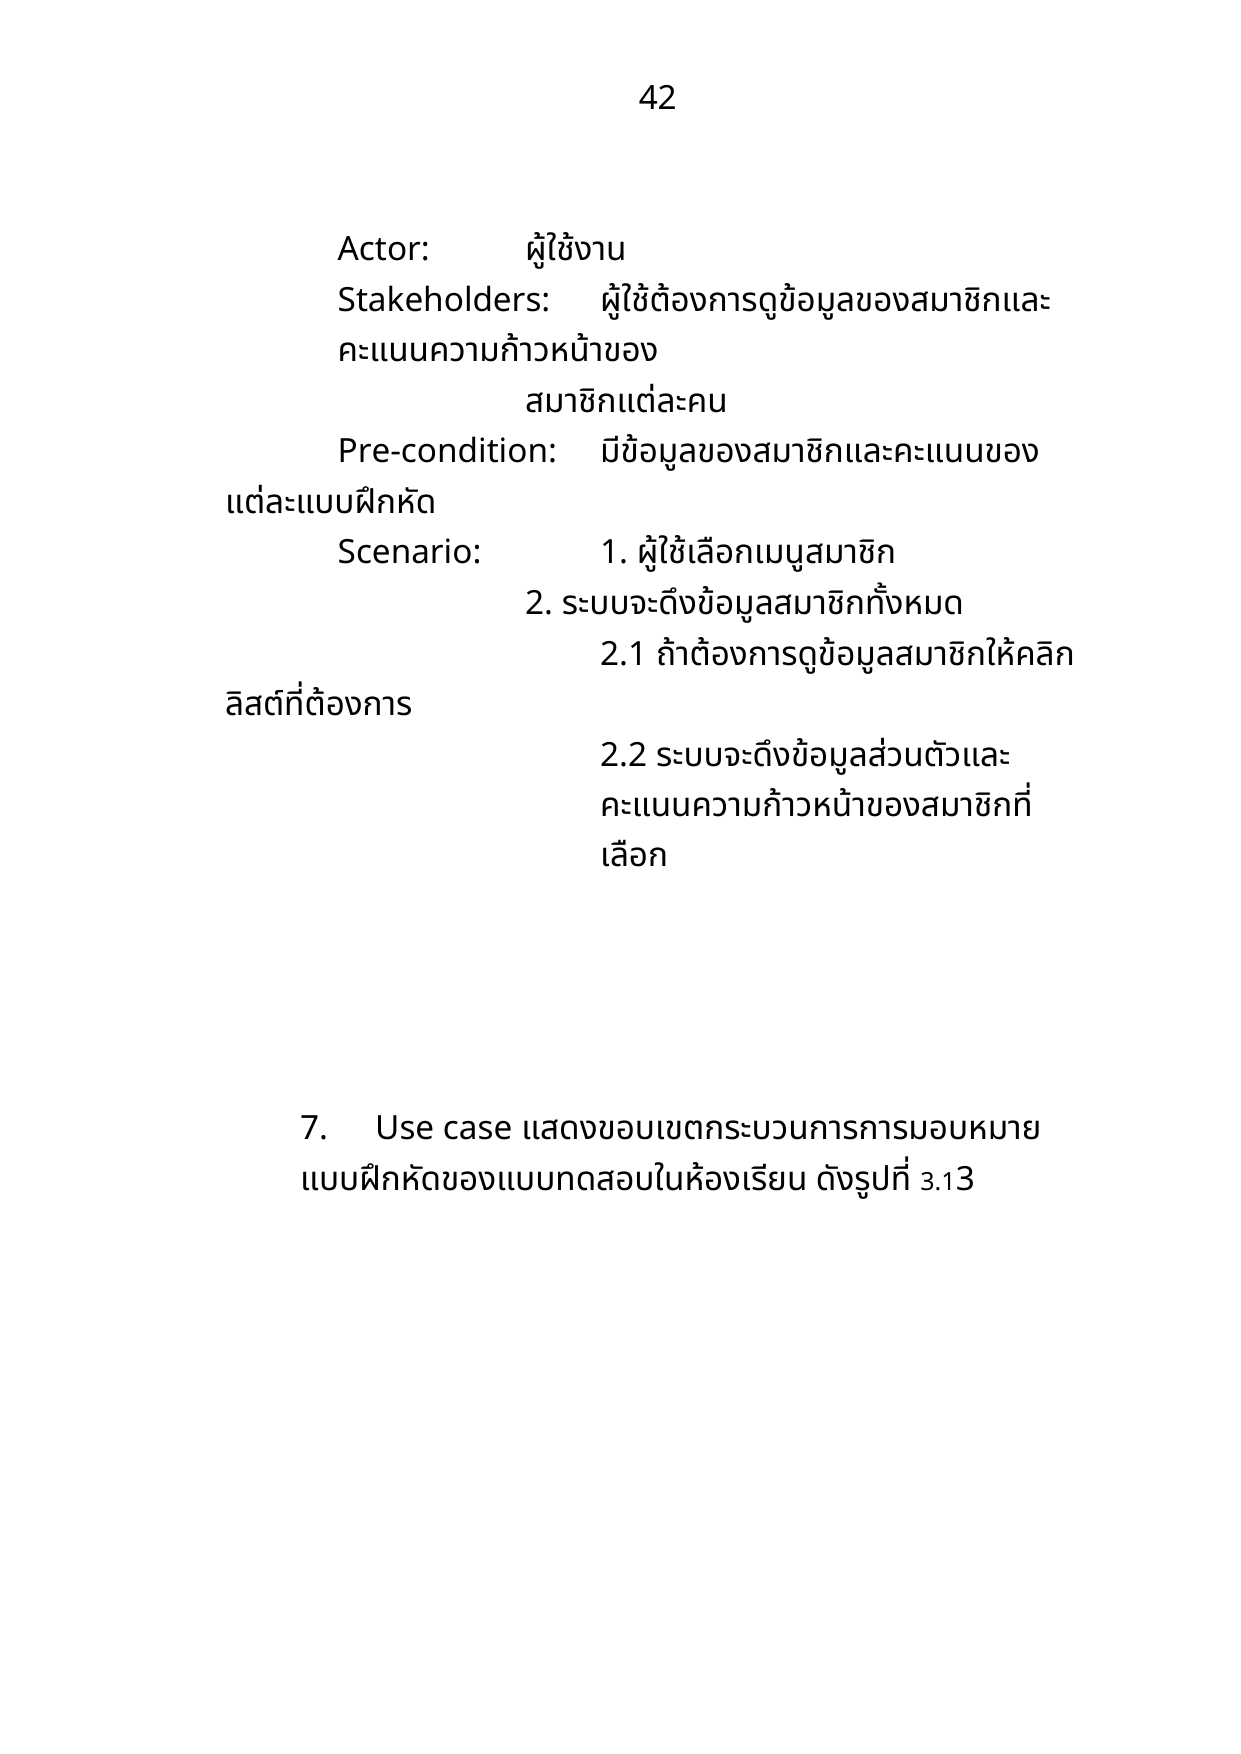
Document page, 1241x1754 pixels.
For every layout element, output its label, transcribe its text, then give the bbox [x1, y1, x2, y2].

text สมาชิกแต่ละคน [487, 377, 1090, 427]
list Use case แสดงขอบเขตกระบวนการการมอบหมายแบบฝึกหัดของแบบทดสอบในห้องเรียน ดังรูปที่ 3.13 [300, 1104, 1090, 1205]
text 2. ระบบจะดึงข้อมูลสมาชิกทั้งหมด [225, 579, 1090, 629]
text Pre-condition: มีข้อมูลของสมาชิกและคะแนนของแต่ละแบบฝึกหัด [225, 427, 1090, 528]
text 2.1 ถ้าต้องการดูข้อมูลสมาชิกให้คลิกลิสต์ที่ต้องการ [225, 629, 1090, 730]
text 2.2 ระบบจะดึงข้อมูลส่วนตัวและคะแนนความก้าวหน้าของสมาชิกที่เลือก [600, 730, 1090, 882]
text Stakeholders: ผู้ใช้ต้องการดูข้อมูลของสมาชิกและคะแนนความก้าวหน้าของ [337, 276, 1090, 377]
text Actor: ผู้ใช้งาน [225, 225, 1090, 276]
text Scenario: 1. ผู้ใช้เลือกเมนูสมาชิก [225, 528, 1090, 579]
